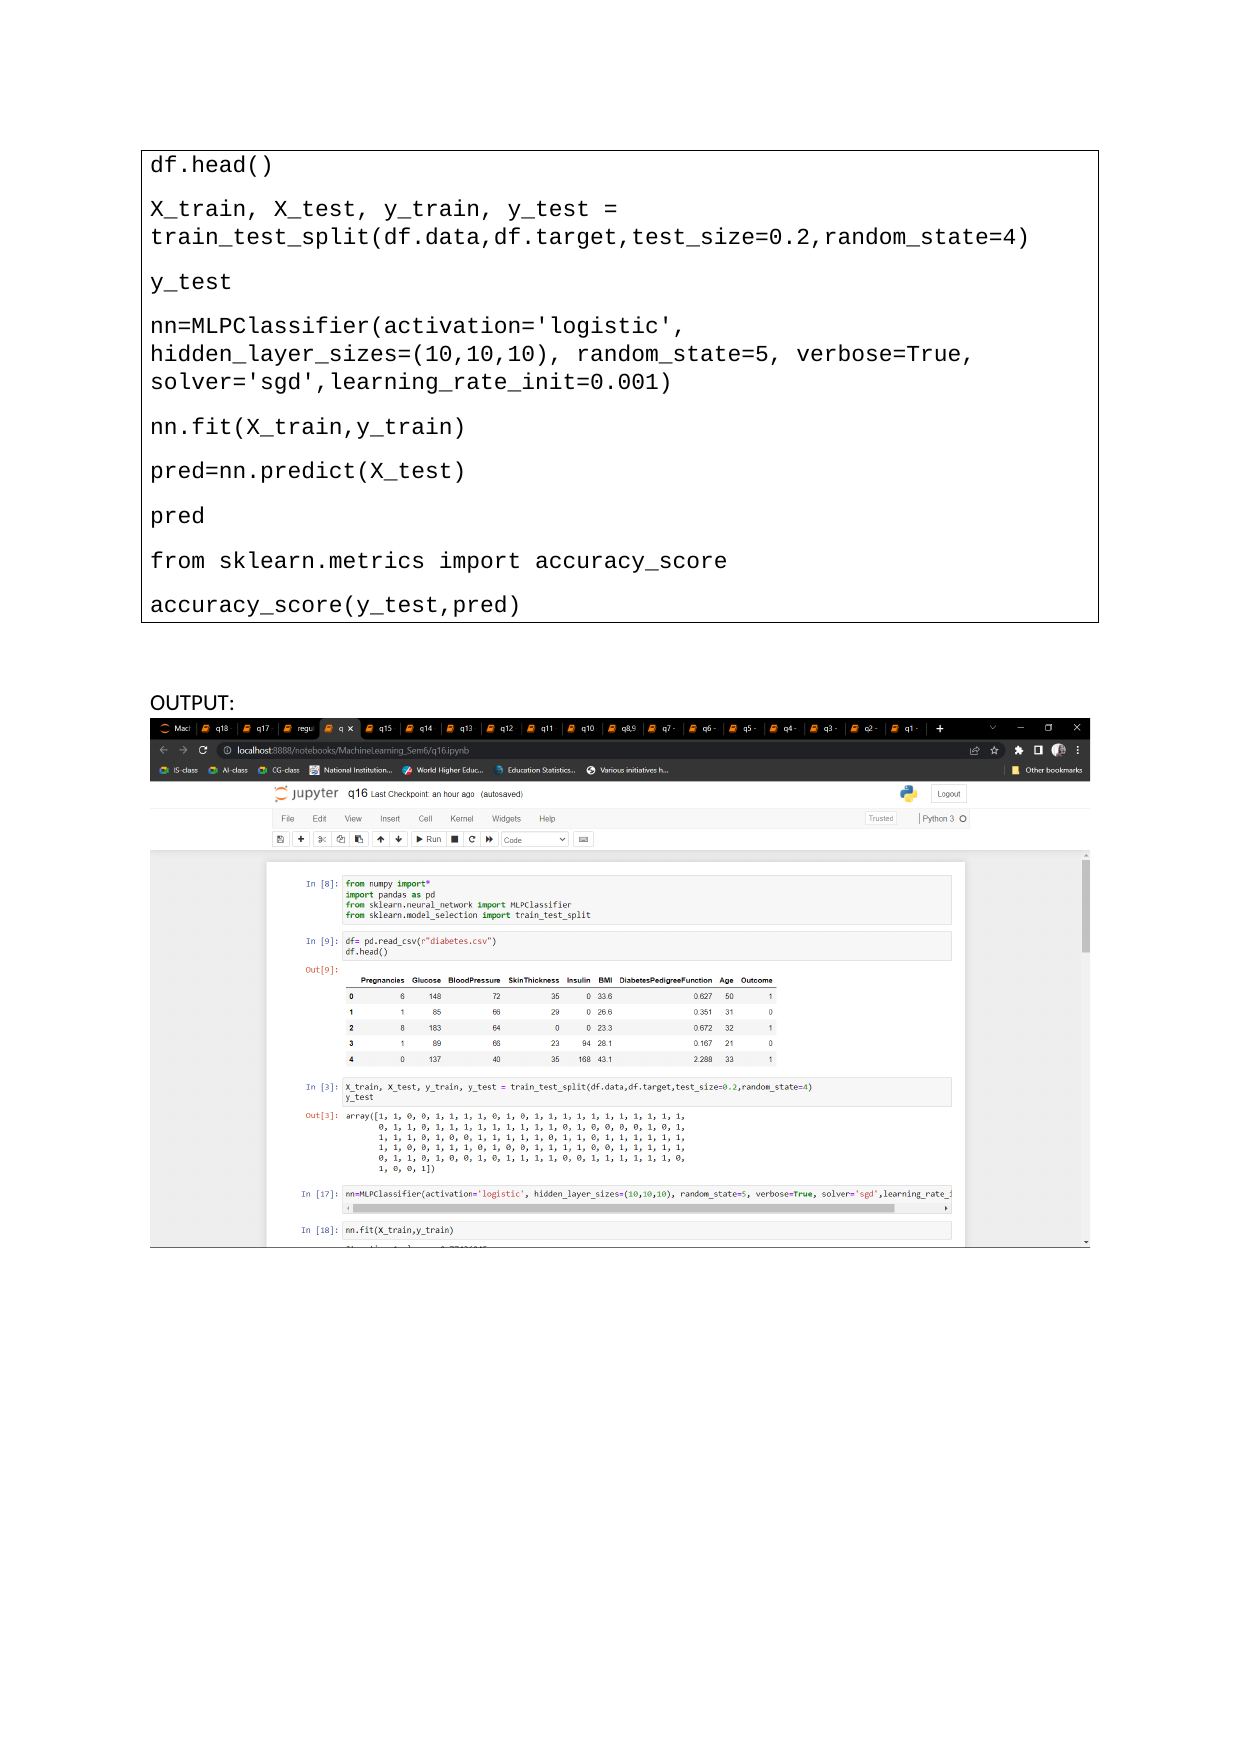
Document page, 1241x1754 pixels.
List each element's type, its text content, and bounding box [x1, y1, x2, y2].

text y_test [142, 267, 1098, 296]
text df.head() [142, 151, 1098, 179]
text X_train, X_test, y_train, y_test = train_test_split(df.data,df.target,test_size=0.2,random_state=4) [142, 194, 1098, 252]
text OUTPUT: [150, 688, 1090, 718]
text pred [142, 501, 1098, 530]
text pred=nn.predict(X_test) [142, 457, 1098, 486]
text nn.fit(X_train,y_train) [142, 412, 1098, 441]
text nn=MLPClassifier(activation='logistic', hidden_layer_sizes=(10,10,10), random_state=5, verbose=True, solver='sgd',learning_rate_init=0.001) [142, 312, 1098, 397]
text accuracy_score(y_test,pred) [142, 590, 1098, 622]
text from sklearn.metrics import accuracy_score [142, 546, 1098, 575]
picture [150, 718, 1091, 1248]
